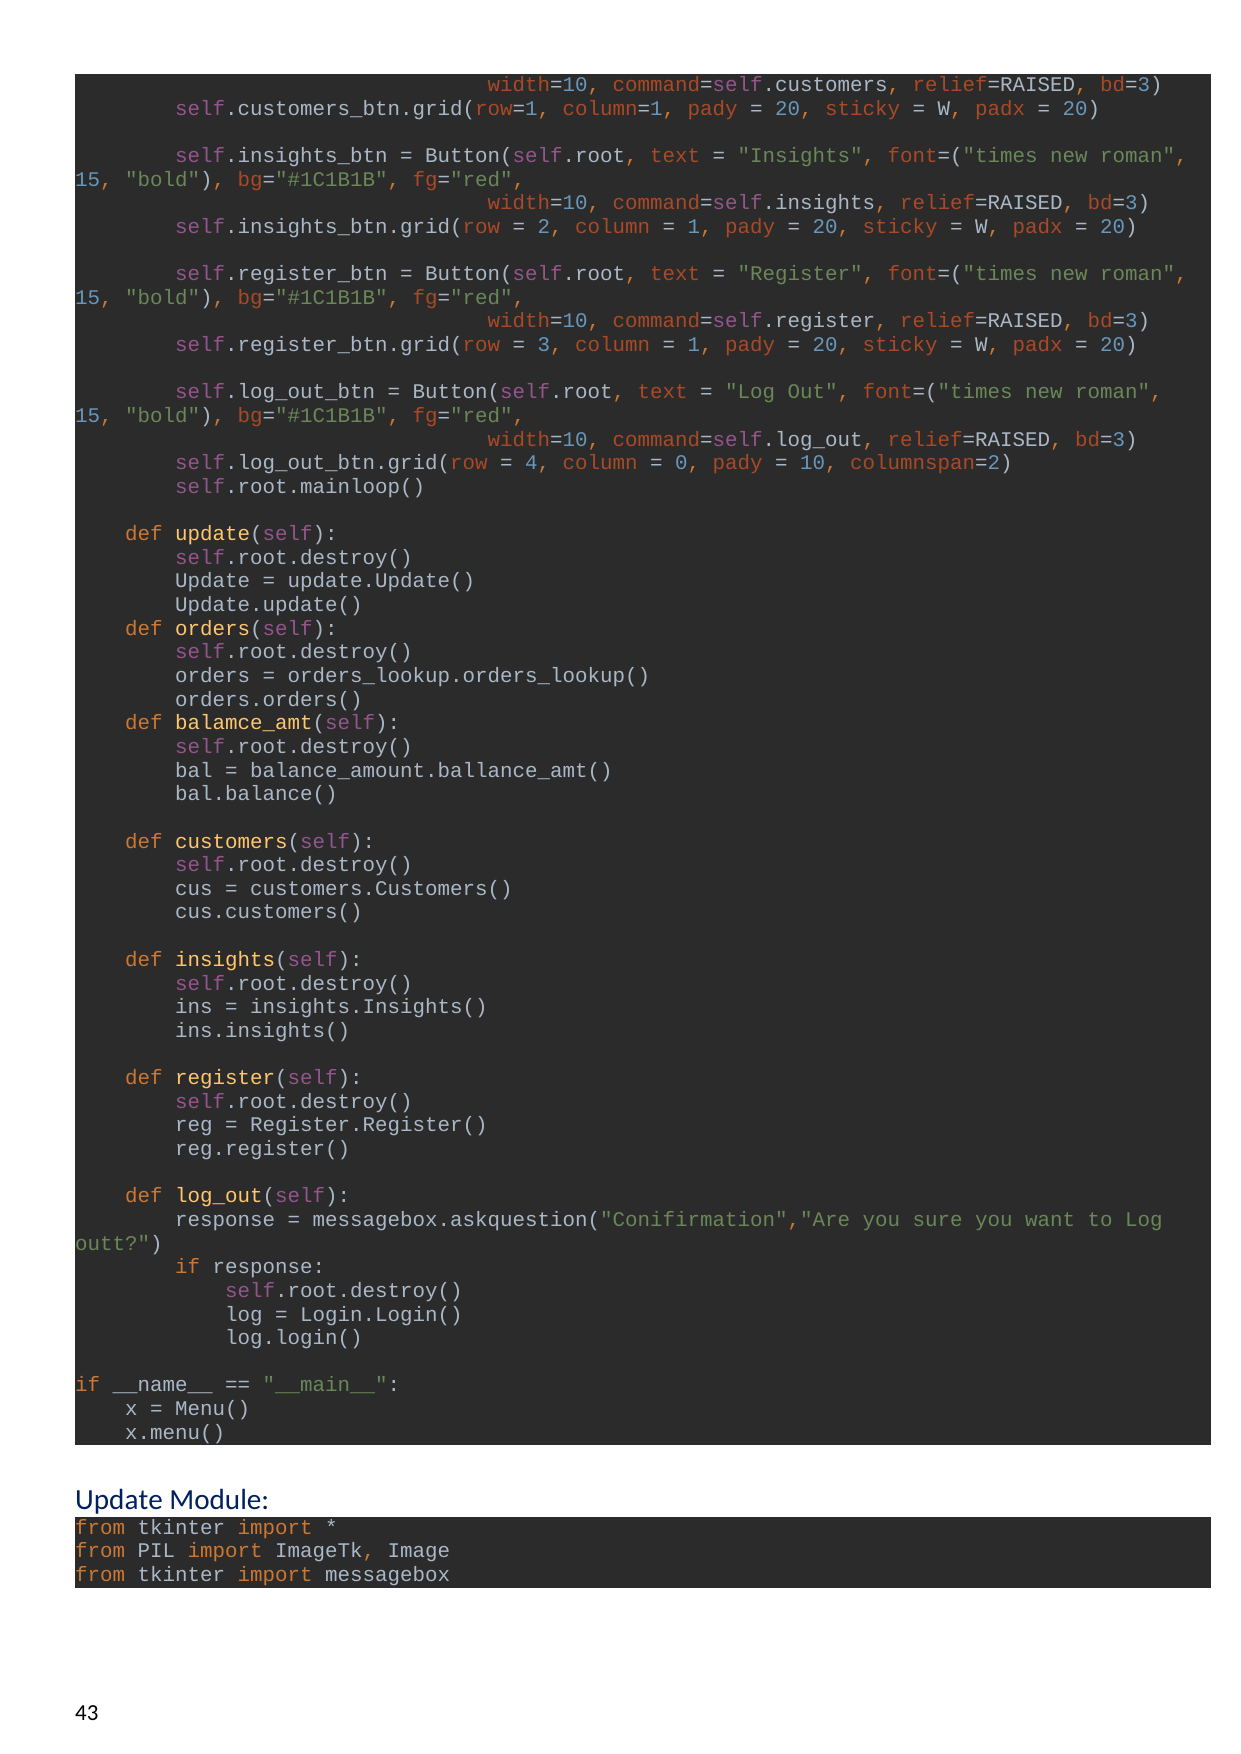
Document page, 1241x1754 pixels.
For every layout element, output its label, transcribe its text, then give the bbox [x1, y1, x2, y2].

text Update Module: [75, 1481, 1211, 1517]
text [75, 74, 1211, 1445]
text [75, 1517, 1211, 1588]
